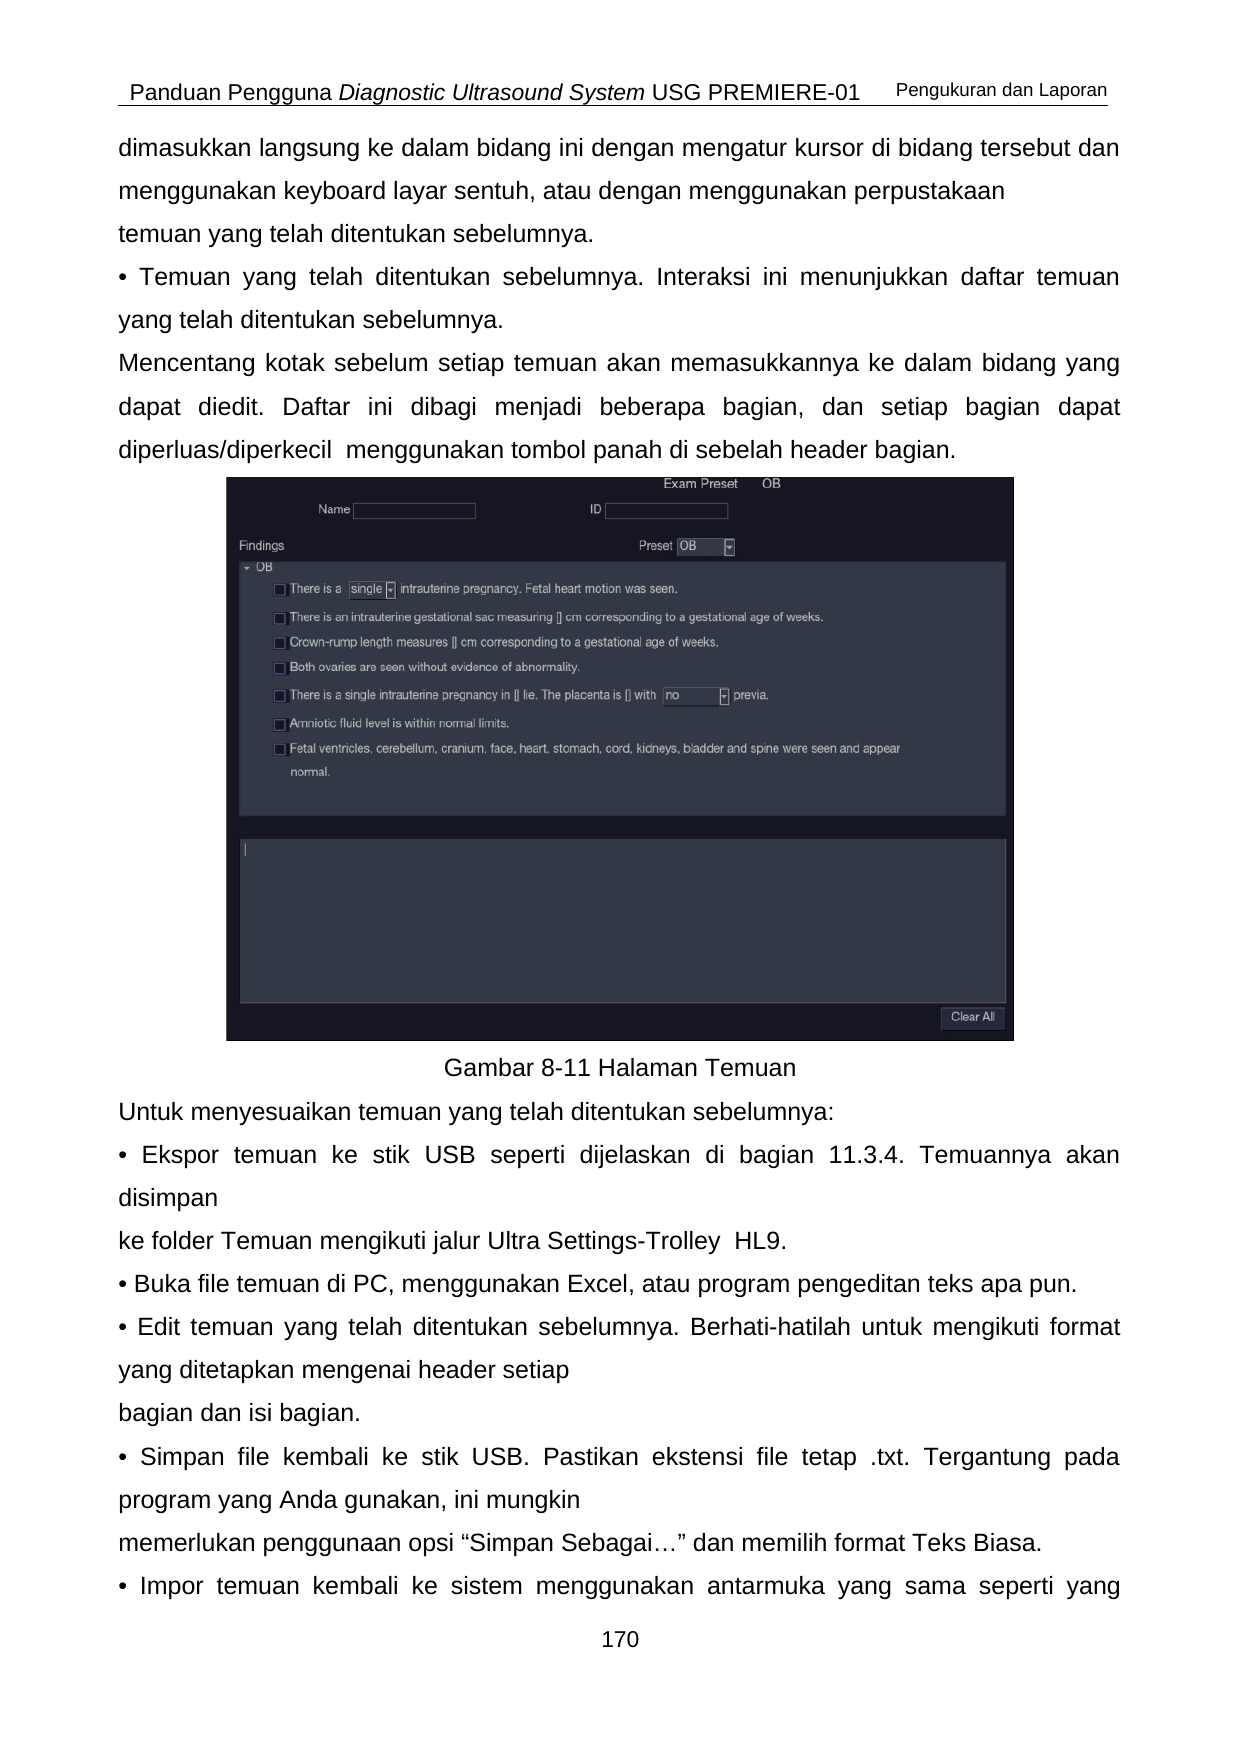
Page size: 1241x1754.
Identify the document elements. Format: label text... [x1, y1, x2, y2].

text • Edit temuan yang telah ditentukan sebelumnya. Berhati-hatilah untuk mengikuti format yang ditetapkan mengenai header setiap [118, 1312, 1122, 1384]
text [118, 133, 1122, 204]
text Gambar 8-11 Halaman Temuan [118, 1053, 1122, 1082]
text bagian dan isi bagian. [118, 1398, 1122, 1427]
text • Ekspor temuan ke stik USB seperti dijelaskan di bagian 11.3.4. Temuannya akan disimpan [118, 1139, 1122, 1211]
picture [226, 477, 1014, 1041]
text • Buka file temuan di PC, menggunakan Excel, atau program pengeditan teks apa pun. [118, 1269, 1122, 1298]
text ke folder Temuan mengikuti jalur Ultra Settings-Trolley HL9. [118, 1226, 1122, 1254]
text • Simpan file kembali ke stik USB. Pastikan ekstensi file tetap .txt. Tergantung pada program yang Anda gunakan, ini mungkin [118, 1441, 1122, 1513]
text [118, 1571, 1122, 1599]
text • Temuan yang telah ditentukan sebelumnya. Interaksi ini menunjukkan daftar temuan yang telah ditentukan sebelumnya. [118, 262, 1122, 334]
text Untuk menyesuaikan temuan yang telah ditentukan sebelumnya: [118, 1096, 1122, 1125]
text memerlukan penggunaan opsi “Simpan Sebagai…” dan memilih format Teks Biasa. [118, 1528, 1122, 1556]
text Mencentang kotak sebelum setiap temuan akan memasukkannya ke dalam bidang yang dapat diedit. Daftar ini dibagi menjadi beberapa bagian, dan setiap bagian dapat diperluas/diperkecil menggunakan tombol panah di sebelah header bagian. [118, 348, 1122, 463]
text temuan yang telah ditentukan sebelumnya. [118, 219, 1122, 248]
